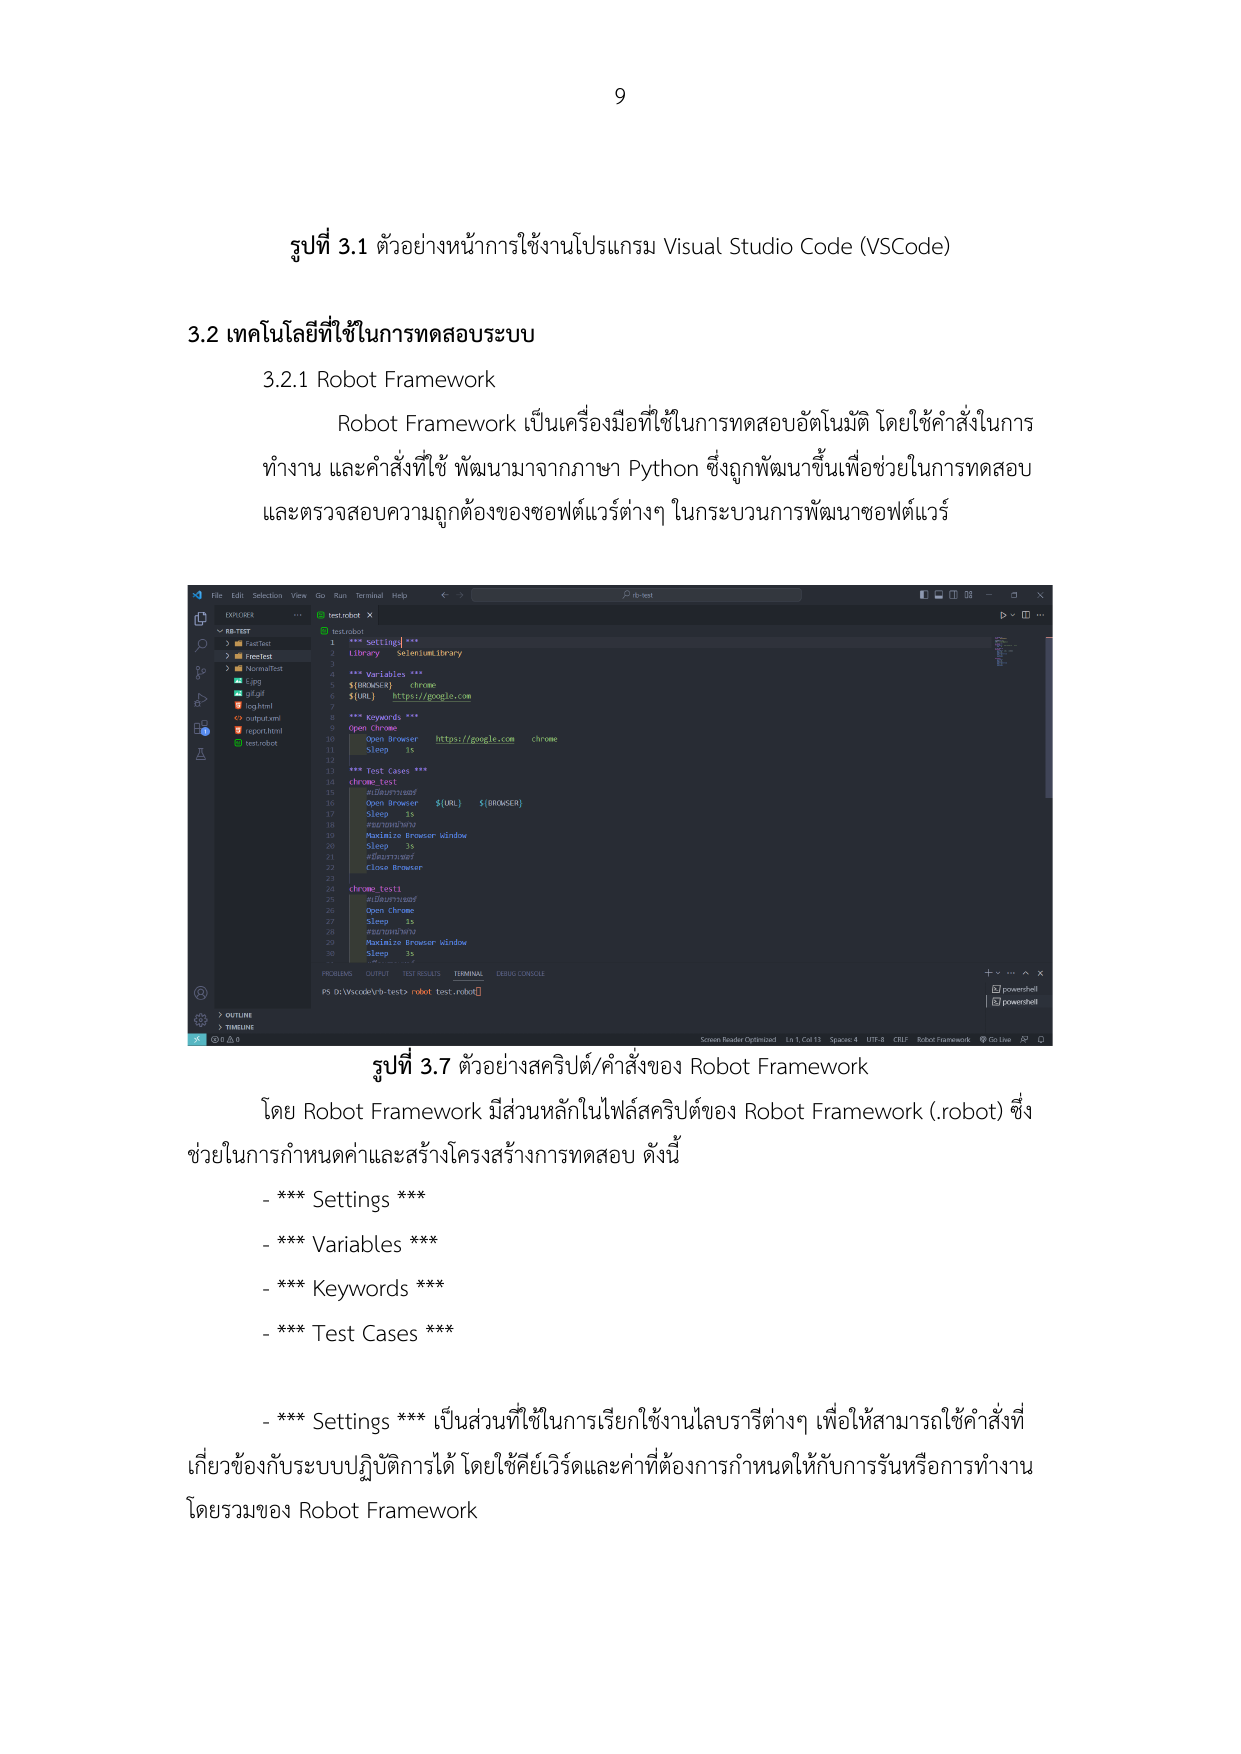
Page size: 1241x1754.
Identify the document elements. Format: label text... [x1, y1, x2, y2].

text - *** Variables *** [187, 1223, 1053, 1267]
text รูปที่ 3.7 ตัวอย่างสคริปต์/คำสั่งของ Robot Framework [187, 1046, 1053, 1090]
text - *** Settings *** [187, 1179, 1053, 1223]
text Robot Framework เป็นเครื่องมือที่ใช้ในการทดสอบอัตโนมัติ โดยใช้คำสั่งในการ ทำงาน และคำสั่งที่ใช้ พัฒนามาจากภาษา Python ซึ่งถูกพัฒนาขึ้นเพื่อช่วยในการทดสอบ และตรวจสอบความถูกต้องของซอฟต์แวร์ต่างๆ ในกระบวนการพัฒนาซอฟต์แวร์ [187, 402, 1053, 536]
text 3.2.1 Robot Framework [187, 358, 1053, 402]
text โดย Robot Framework มีส่วนหลักในไฟล์สคริปต์ของ Robot Framework (.robot) ซึ่งช่วยในการกำหนดค่าและสร้างโครงสร้างการทดสอบ ดังนี้ [187, 1090, 1053, 1179]
picture [187, 585, 1053, 1046]
text - *** Keywords *** [187, 1267, 1053, 1312]
text รูปที่ 3.1 ตัวอย่างหน้าการใช้งานโปรแกรม Visual Studio Code (VSCode) [187, 225, 1053, 269]
text - *** Test Cases *** [187, 1312, 1053, 1356]
text - *** Settings *** เป็นส่วนที่ใช้ในการเรียกใช้งานไลบรารีต่างๆ เพื่อให้สามารถใช้คำสั่งที่เกี่ยวข้องกับระบบปฏิบัติการได้ โดยใช้คีย์เวิร์ดและค่าที่ต้องการกำหนดให้กับการรันหรือการทำงานโดยรวมของ Robot Framework [187, 1401, 1053, 1534]
text 3.2 เทคโนโลยีที่ใช้ในการทดสอบระบบ [187, 314, 1053, 358]
